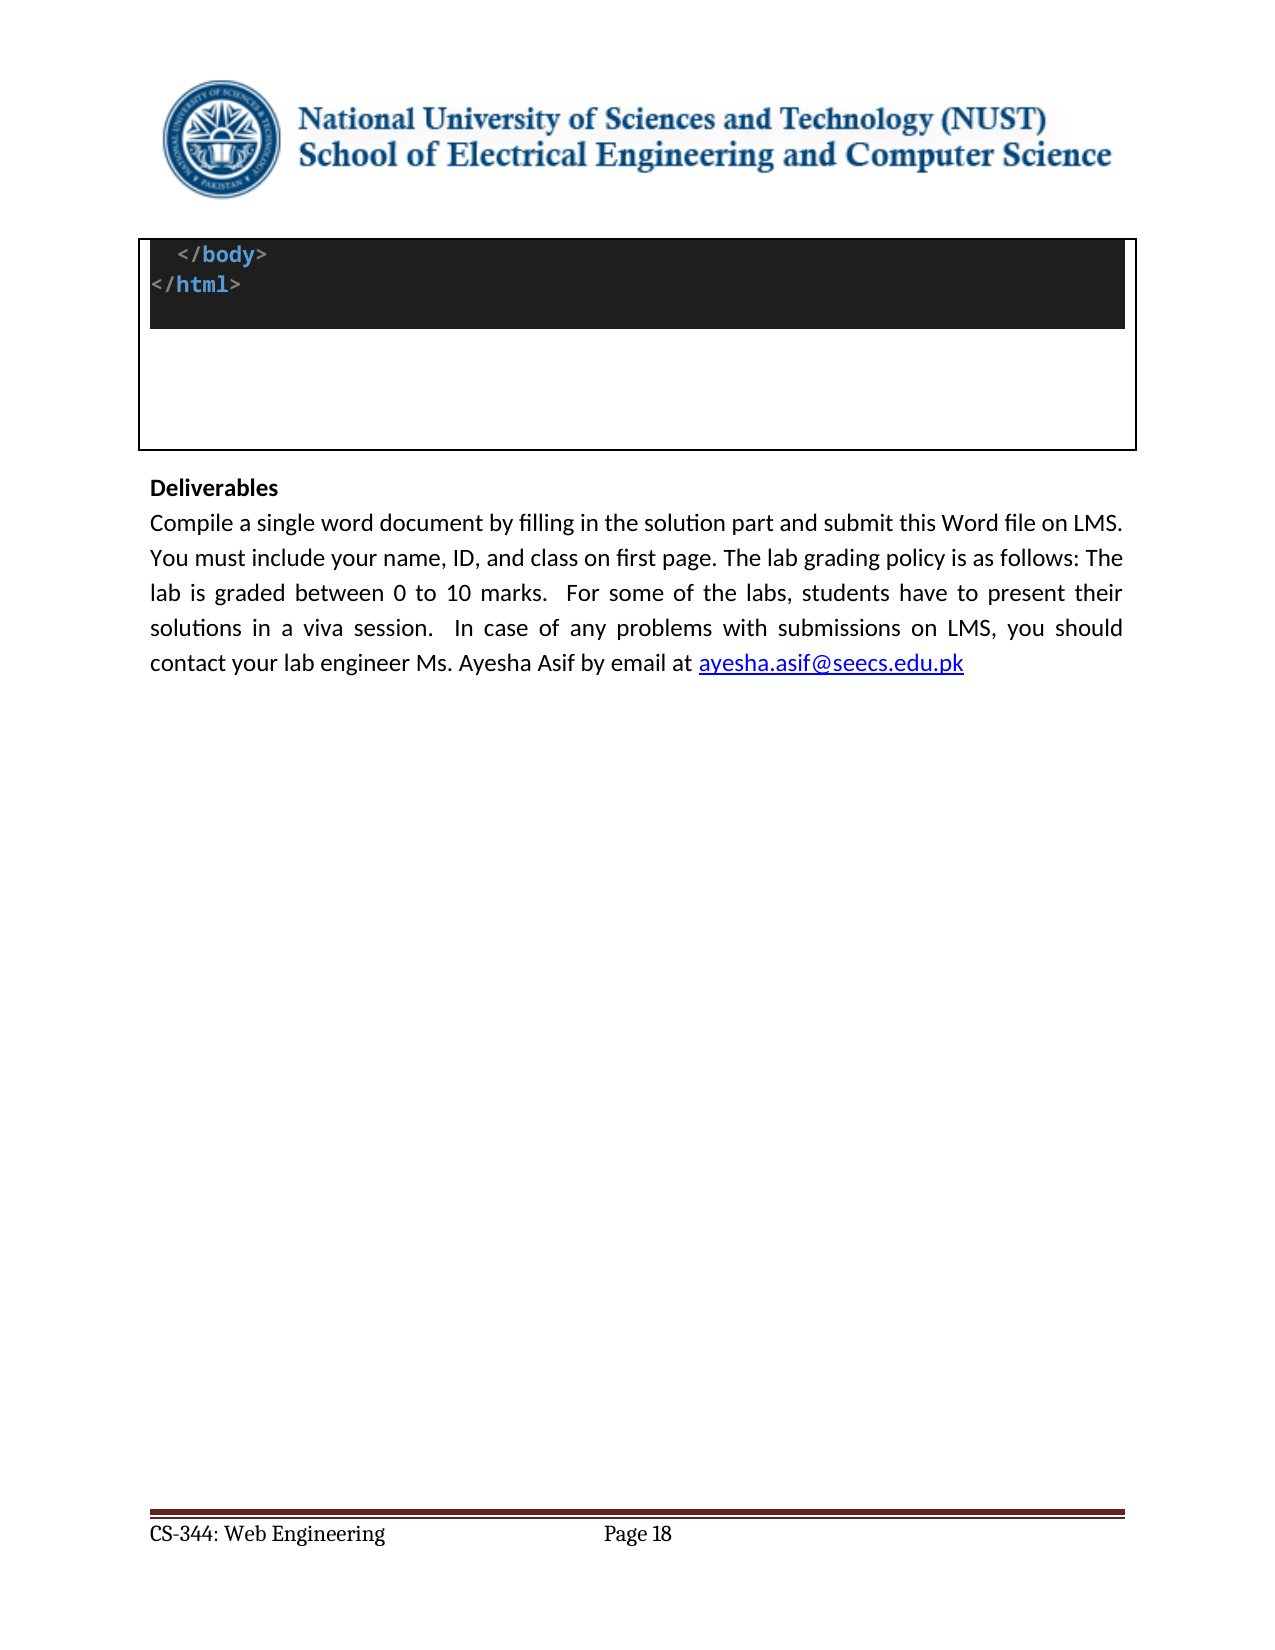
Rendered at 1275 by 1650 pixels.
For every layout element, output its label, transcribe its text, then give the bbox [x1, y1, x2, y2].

subtitle Deliverables [150, 472, 1125, 502]
picture [150, 75, 1125, 210]
text Compile a single word document by filling in the solution part and submit this Word file on LMS. You must include your name, ID, and class on first page. The lab grading policy is as follows: The lab is graded between 0 to 10 marks. For some of the labs, students have to present their solutions in a viva session. In case of any problems with submissions on LMS, you should contact your lab engineer Ms. Ayesha Asif by email at ayesha.asif@seecs.edu.pk [150, 507, 1125, 677]
